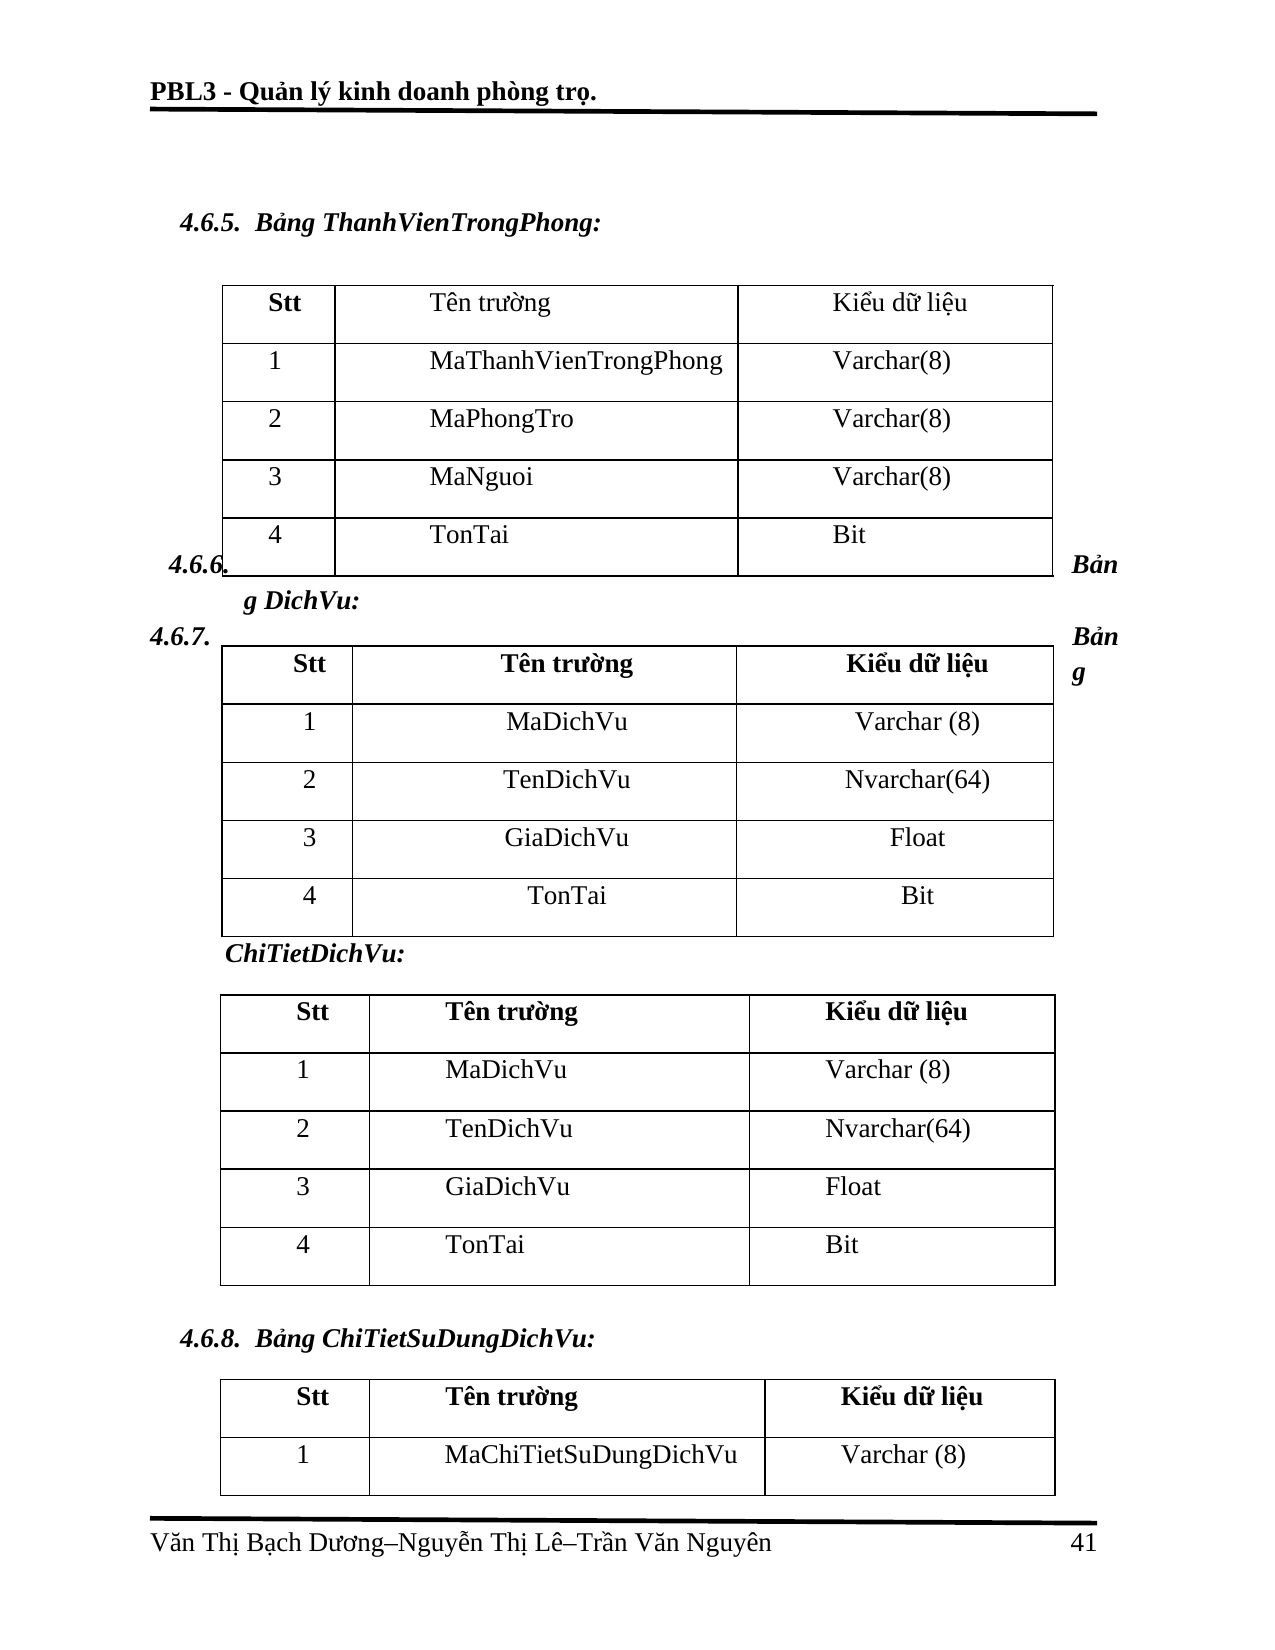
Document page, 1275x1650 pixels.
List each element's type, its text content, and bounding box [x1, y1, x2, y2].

table_cell 1 [221, 1438, 369, 1495]
table_header Kiểu dữ liệu [766, 1380, 1054, 1437]
table_cell 3 [223, 461, 334, 517]
list Bảng ChiTietDichVu: [150, 619, 1125, 968]
table_cell 1 [223, 705, 352, 761]
table_cell MaDichVu [353, 705, 736, 761]
table_cell MaThanhVienTrongPhong [336, 344, 737, 401]
table_cell MaChiTietSuDungDichVu [370, 1438, 764, 1495]
table_header Tên trường [370, 996, 749, 1052]
table_cell Bit [750, 1228, 1054, 1284]
table_cell Nvarchar(64) [737, 763, 1053, 819]
table_cell 2 [223, 402, 334, 459]
table_cell Varchar(8) [739, 344, 1052, 401]
table_cell 3 [221, 1170, 369, 1226]
table_cell MaDichVu [370, 1054, 749, 1110]
table_header Tên trường [370, 1380, 764, 1437]
table_cell TonTai [370, 1228, 749, 1284]
table_cell Float [750, 1170, 1054, 1226]
table_cell TenDichVu [370, 1112, 749, 1168]
table_header Stt [221, 1380, 369, 1437]
table_header Tên trường [353, 647, 736, 703]
table_header Tên trường [336, 286, 737, 343]
table_cell MaPhongTro [336, 402, 737, 459]
table_cell 3 [223, 821, 352, 878]
table_cell Varchar(8) [739, 402, 1052, 459]
table_cell 4 [223, 879, 352, 936]
table_cell Nvarchar(64) [750, 1112, 1054, 1168]
table_header Stt [221, 996, 369, 1052]
table_header Kiểu dữ liệu [737, 647, 1053, 703]
table_cell Varchar (8) [750, 1054, 1054, 1110]
list Bảng ChiTietSuDungDichVu: [180, 1322, 1125, 1353]
table_cell 4 [223, 519, 334, 575]
table_cell 1 [223, 344, 334, 401]
table_header Kiểu dữ liệu [739, 286, 1052, 343]
table_cell Varchar (8) [737, 705, 1053, 761]
table_cell Bit [739, 519, 1052, 575]
table_cell TonTai [353, 879, 736, 936]
table_cell TenDichVu [353, 763, 736, 819]
table_cell Varchar (8) [766, 1438, 1054, 1495]
table_cell MaNguoi [336, 461, 737, 517]
table_cell TonTai [336, 519, 737, 575]
table_cell 4 [221, 1228, 369, 1284]
table_cell 1 [221, 1054, 369, 1110]
table_cell Varchar(8) [739, 461, 1052, 517]
table_cell Float [737, 821, 1053, 878]
table_cell 2 [221, 1112, 369, 1168]
table_cell 2 [223, 763, 352, 819]
table_cell Bit [737, 879, 1053, 936]
list Bảng ThanhVienTrongPhong: [180, 207, 1125, 238]
table_header Stt [223, 286, 334, 343]
table_cell GiaDichVu [353, 821, 736, 878]
table_cell GiaDichVu [370, 1170, 749, 1226]
table_header Stt [223, 647, 352, 703]
list Bảng DichVu: [169, 548, 1125, 615]
table_header Kiểu dữ liệu [750, 996, 1054, 1052]
